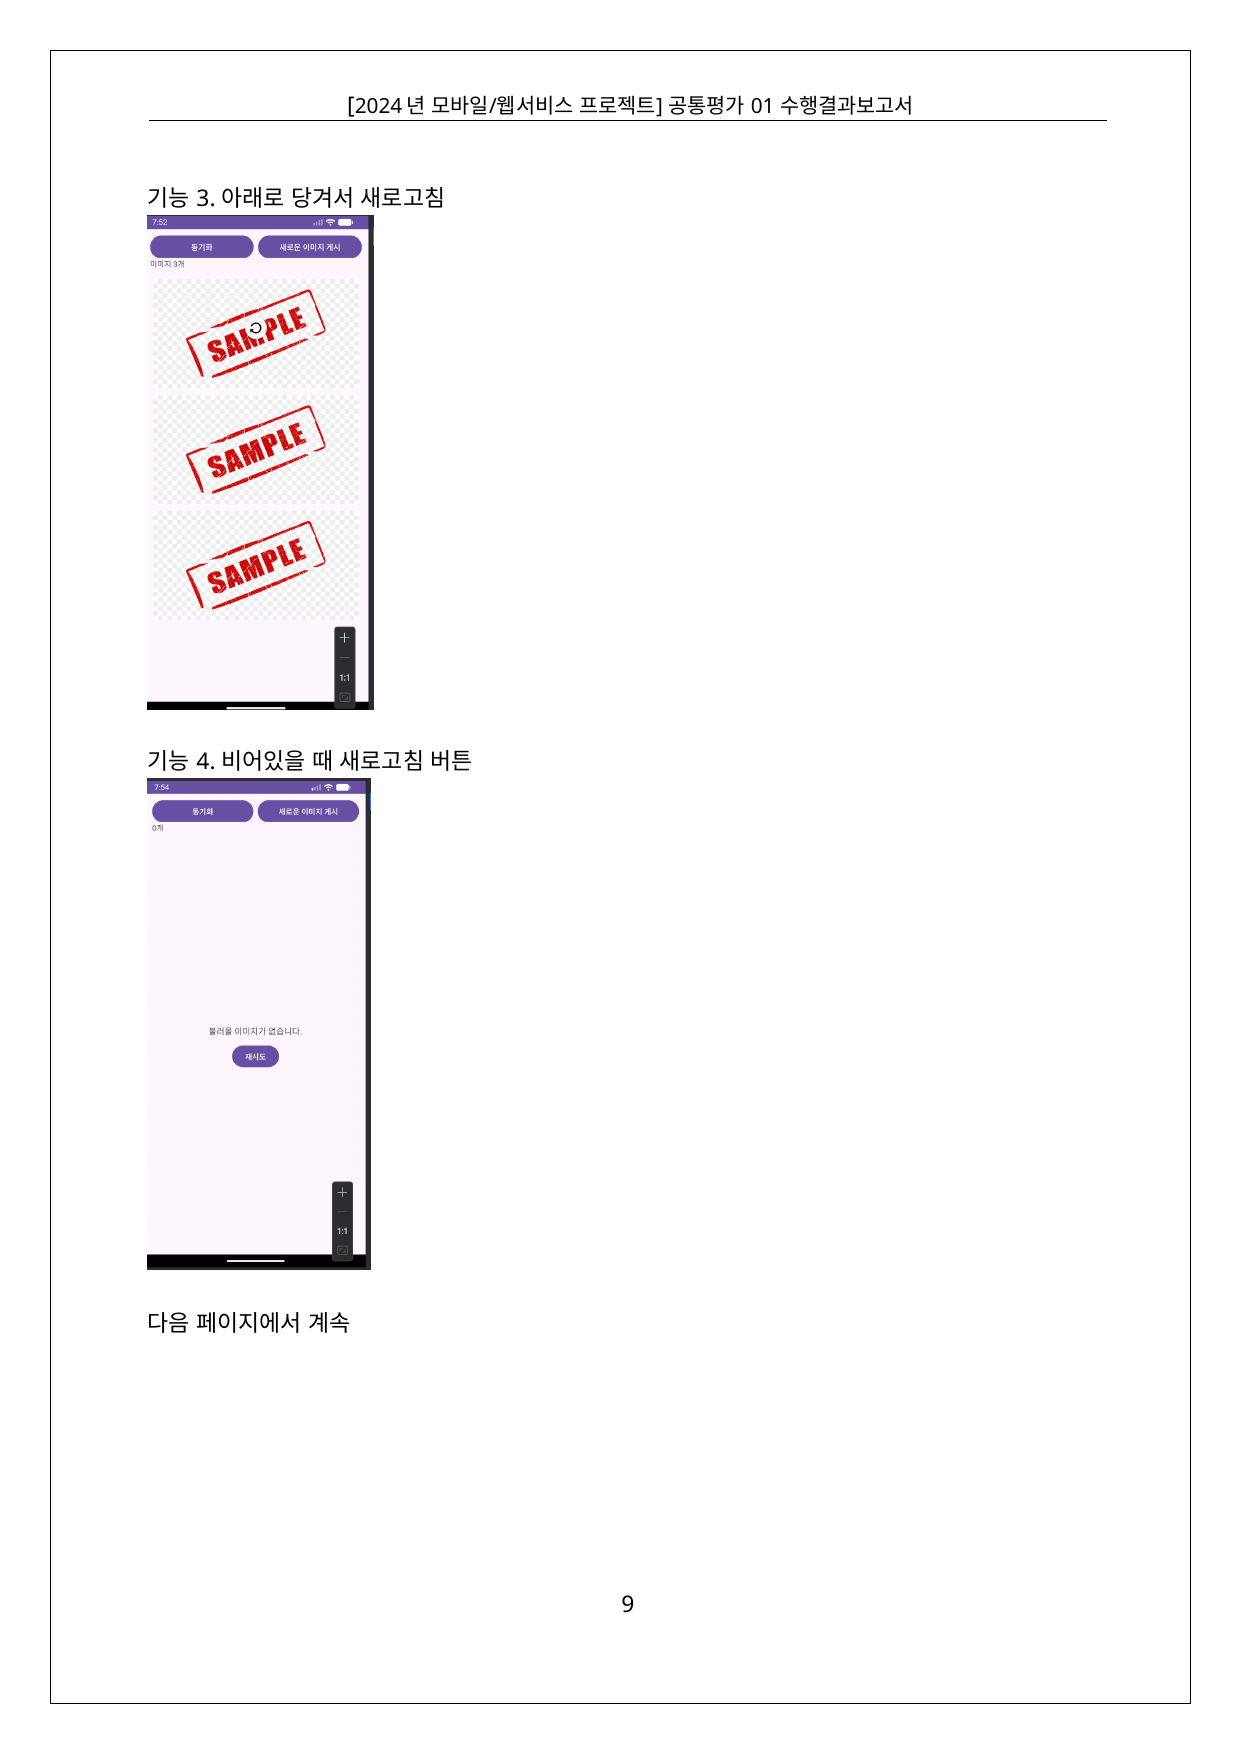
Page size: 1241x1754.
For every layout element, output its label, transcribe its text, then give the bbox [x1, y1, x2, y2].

text 기능 4. 비어있을 때 새로고침 버튼 [148, 741, 1107, 778]
text 다음 페이지에서 계속 [148, 1303, 1107, 1341]
picture [147, 215, 374, 710]
text 기능 3. 아래로 당겨서 새로고침 [148, 178, 1107, 216]
picture [147, 778, 371, 1270]
